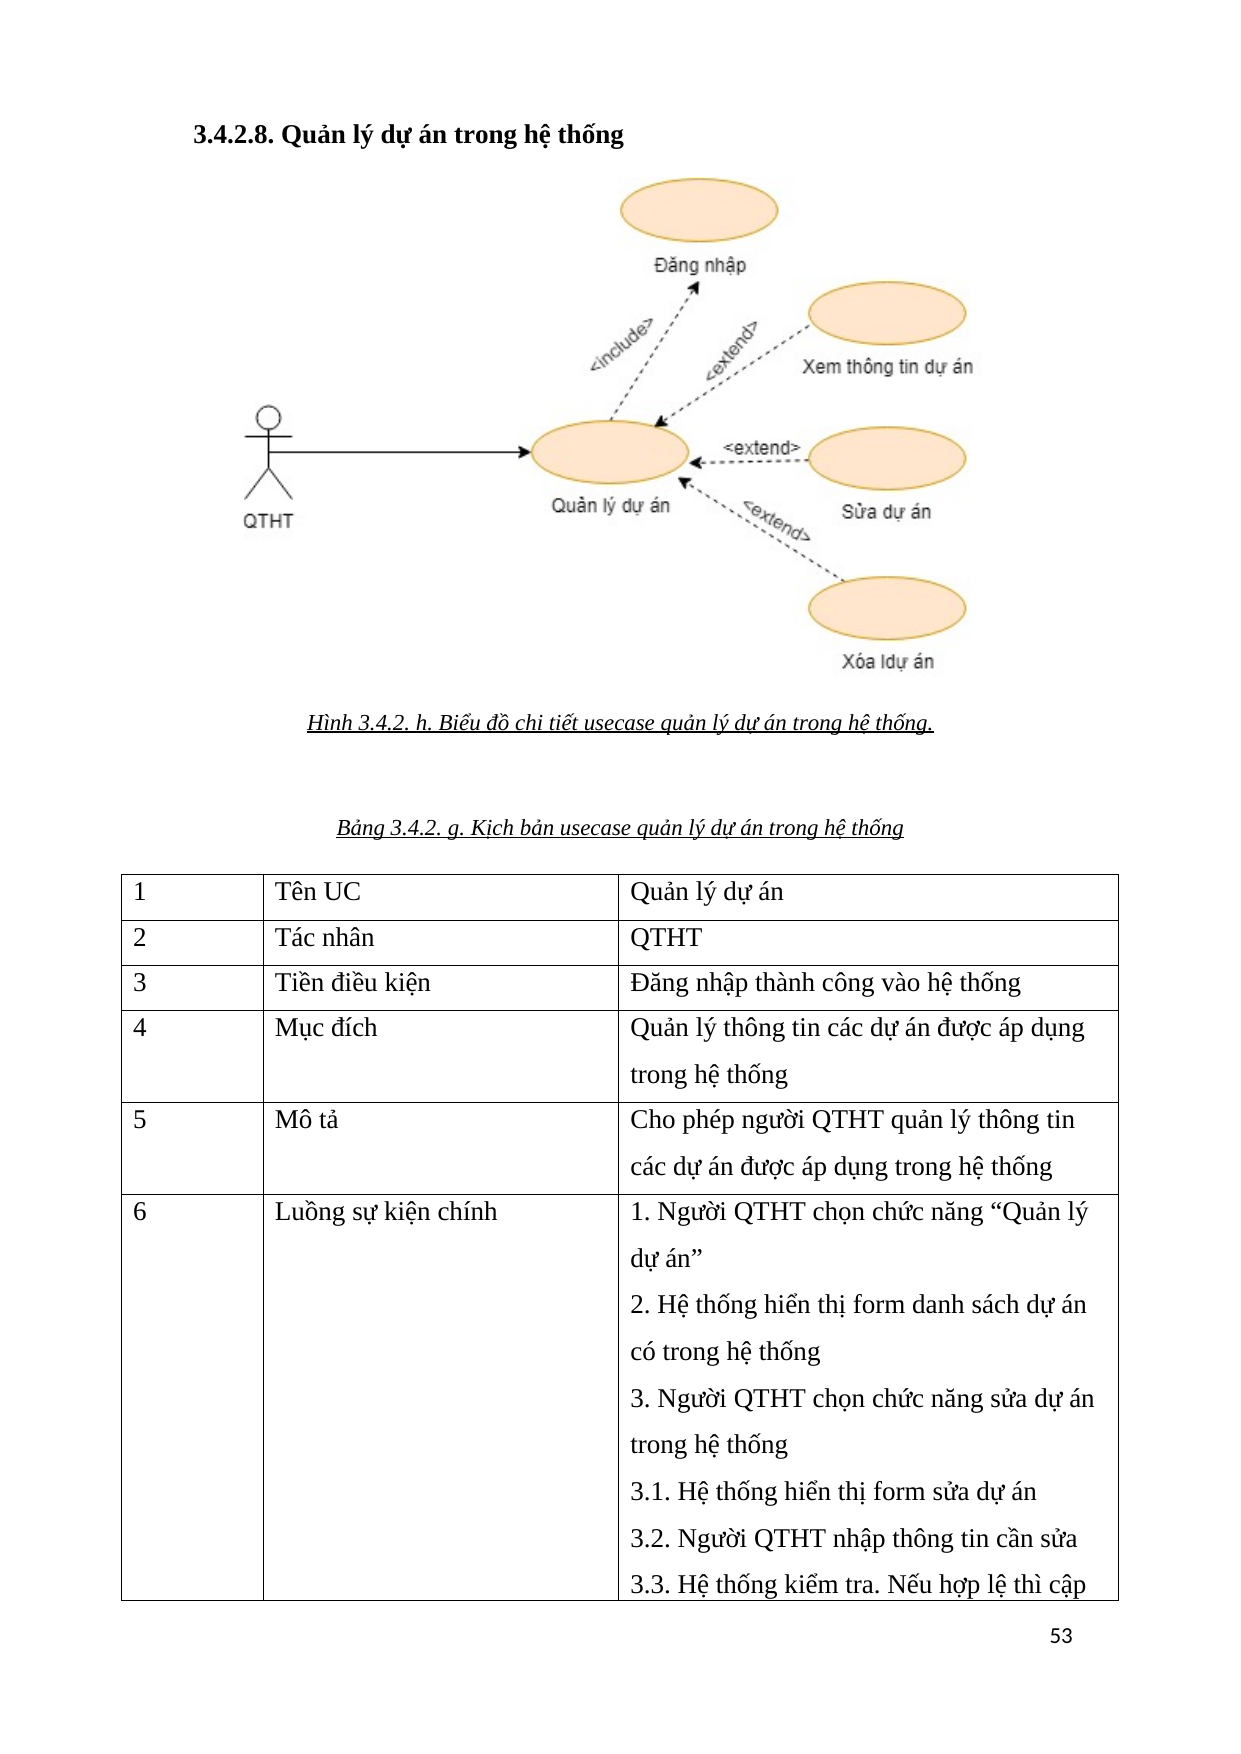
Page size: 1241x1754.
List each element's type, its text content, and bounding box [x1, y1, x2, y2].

table_cell Quản lý thông tin các dự án được áp dụng trong hệ thống [619, 1011, 1118, 1102]
table_header Quản lý dự án [619, 875, 1118, 919]
text Bảng 3.4.2. g. Kịch bản usecase quản lý dự án trong hệ thống [118, 814, 1122, 840]
table_cell 6 [122, 1195, 263, 1600]
table_header 1 [122, 875, 263, 919]
table_cell 3 [122, 966, 263, 1010]
table_cell 2 [122, 921, 263, 965]
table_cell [619, 1195, 1118, 1600]
picture [243, 177, 998, 678]
table_cell Luồng sự kiện chính [264, 1195, 618, 1600]
text Hình 3.4.2. h. Biểu đồ chi tiết usecase quản lý dự án trong hệ thống. [118, 708, 1122, 735]
table_cell Tác nhân [264, 921, 618, 965]
table_cell Mô tả [264, 1103, 618, 1194]
subtitle 3.4.2.8. Quản lý dự án trong hệ thống [118, 118, 1122, 149]
table_cell 4 [122, 1011, 263, 1102]
table_cell Cho phép người QTHT quản lý thông tin các dự án được áp dụng trong hệ thống [619, 1103, 1118, 1194]
table_cell Mục đích [264, 1011, 618, 1102]
table_cell 5 [122, 1103, 263, 1194]
table_header Tên UC [264, 875, 618, 919]
table_cell Tiền điều kiện [264, 966, 618, 1010]
table_cell Đăng nhập thành công vào hệ thống [619, 966, 1118, 1010]
table_cell QTHT [619, 921, 1118, 965]
